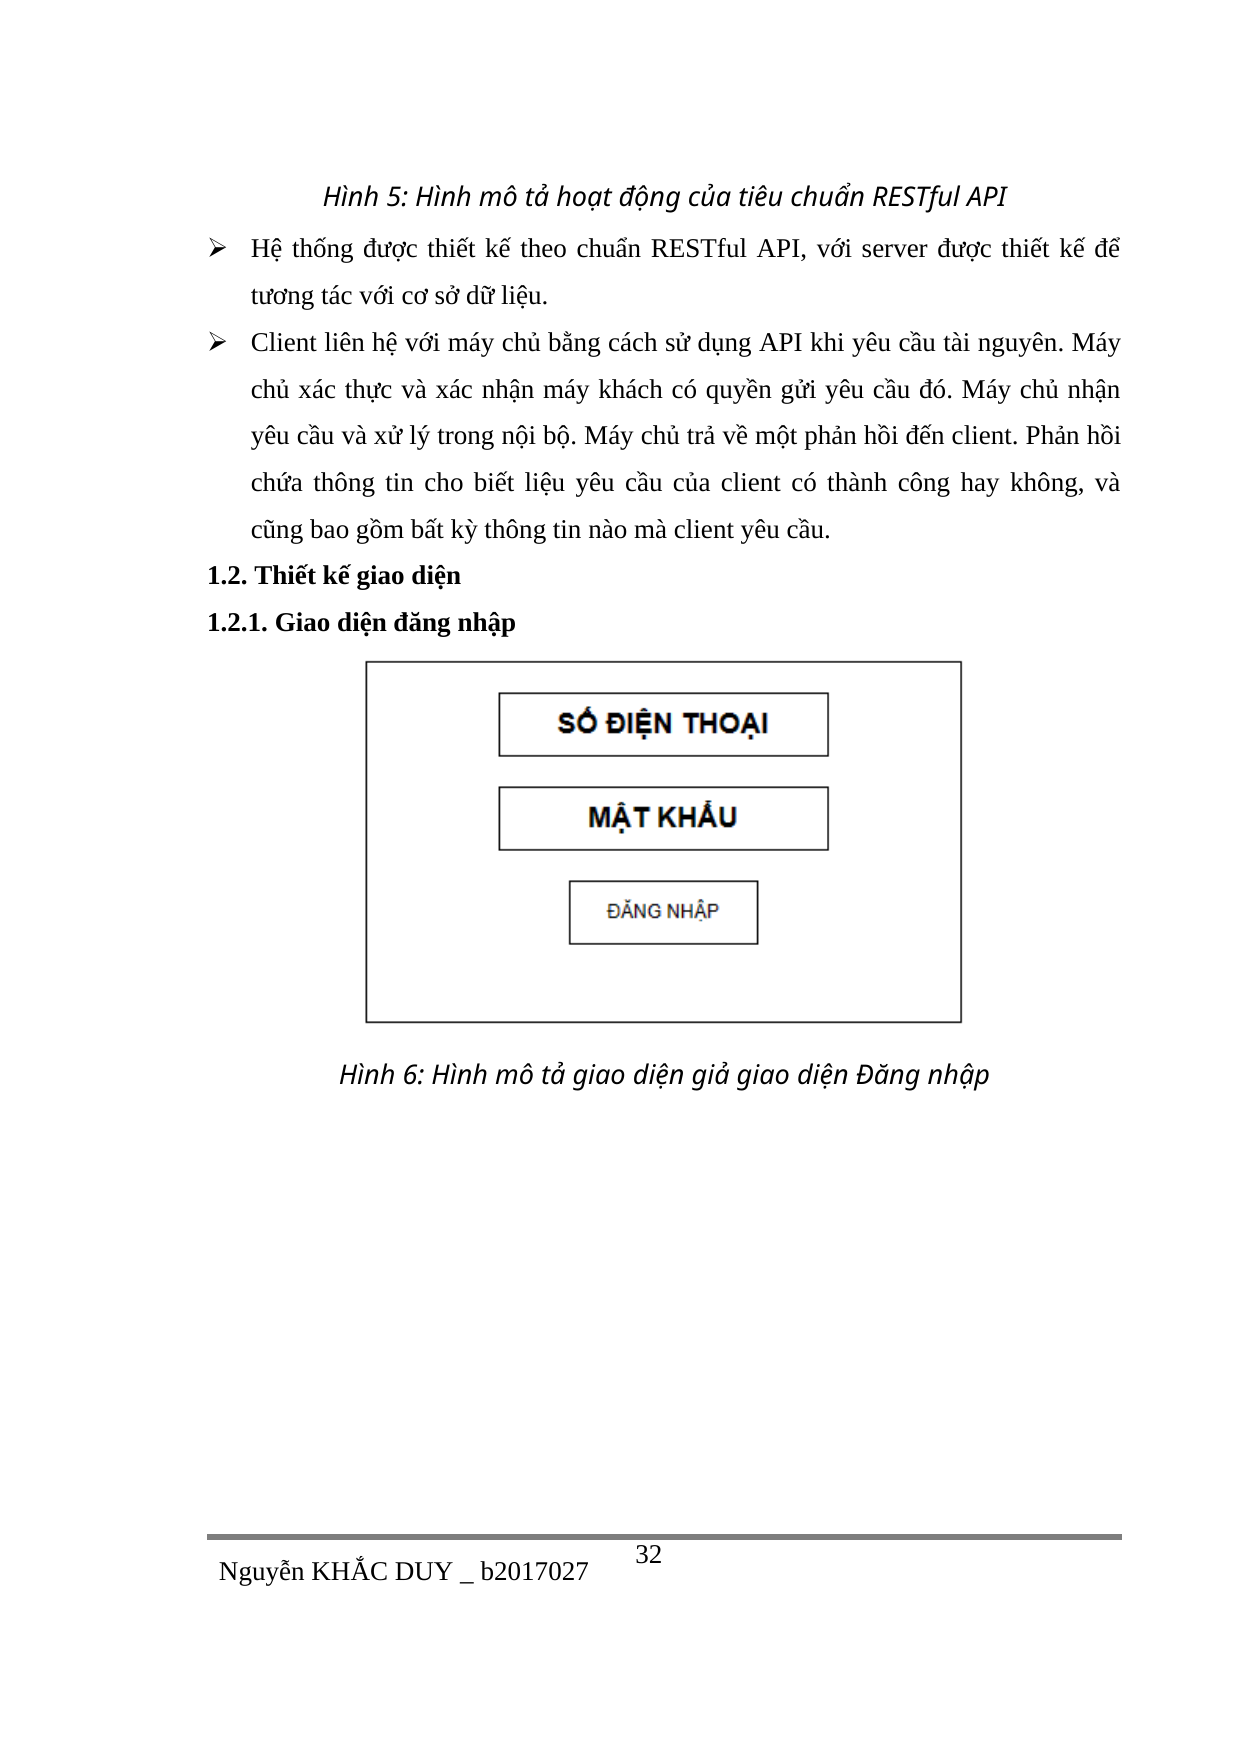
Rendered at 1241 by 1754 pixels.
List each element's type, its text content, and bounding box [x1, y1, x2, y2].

list Hình 5: Hình mô tả hoạt động của tiêu chuẩn RESTful API [207, 177, 1122, 214]
subtitle Giao diện đăng nhập [207, 606, 1122, 637]
list Hệ thống được thiết kế theo chuẩn RESTful API, với server được thiết kế để tương tác với cơ sở dữ liệu. [207, 232, 1122, 310]
picture [358, 652, 970, 1028]
subtitle Thiết kế giao diện [207, 559, 1122, 591]
list Client liên hệ với máy chủ bằng cách sử dụng API khi yêu cầu tài nguyên. Máy chủ xác thực và xác nhận máy khách có quyền gửi yêu cầu đó. Máy chủ nhận yêu cầu và xử lý trong nội bộ. Máy chủ trả về một phản hồi đến client. Phản hồi chứa thông tin cho biết liệu yêu cầu của client có thành công hay không, và cũng bao gồm bất kỳ thông tin nào mà client yêu cầu. [207, 326, 1122, 544]
list Hình 6: Hình mô tả giao diện giả giao diện Đăng nhập [207, 1056, 1122, 1093]
